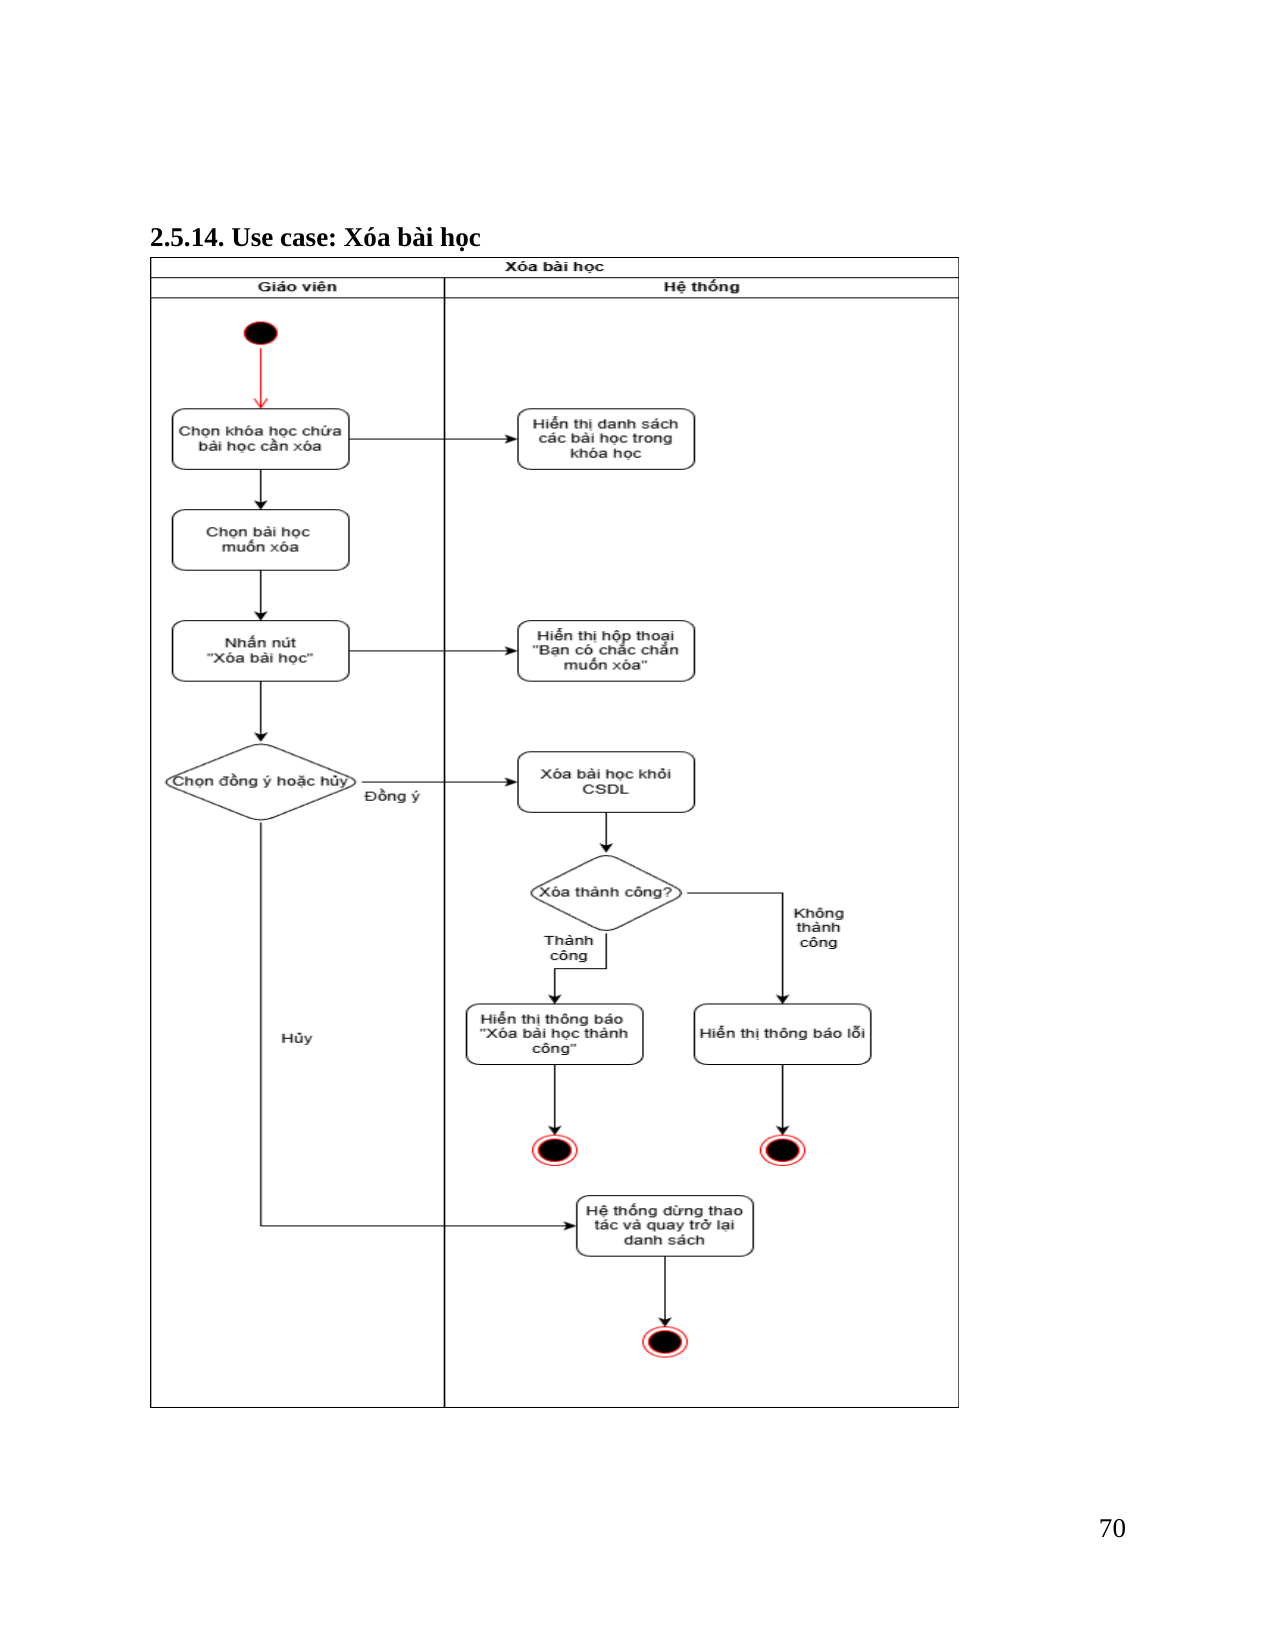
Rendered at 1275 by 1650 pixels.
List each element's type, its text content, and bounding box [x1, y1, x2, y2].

picture [150, 257, 959, 1408]
text 2.5.14. Use case: Xóa bài học [150, 221, 1125, 253]
